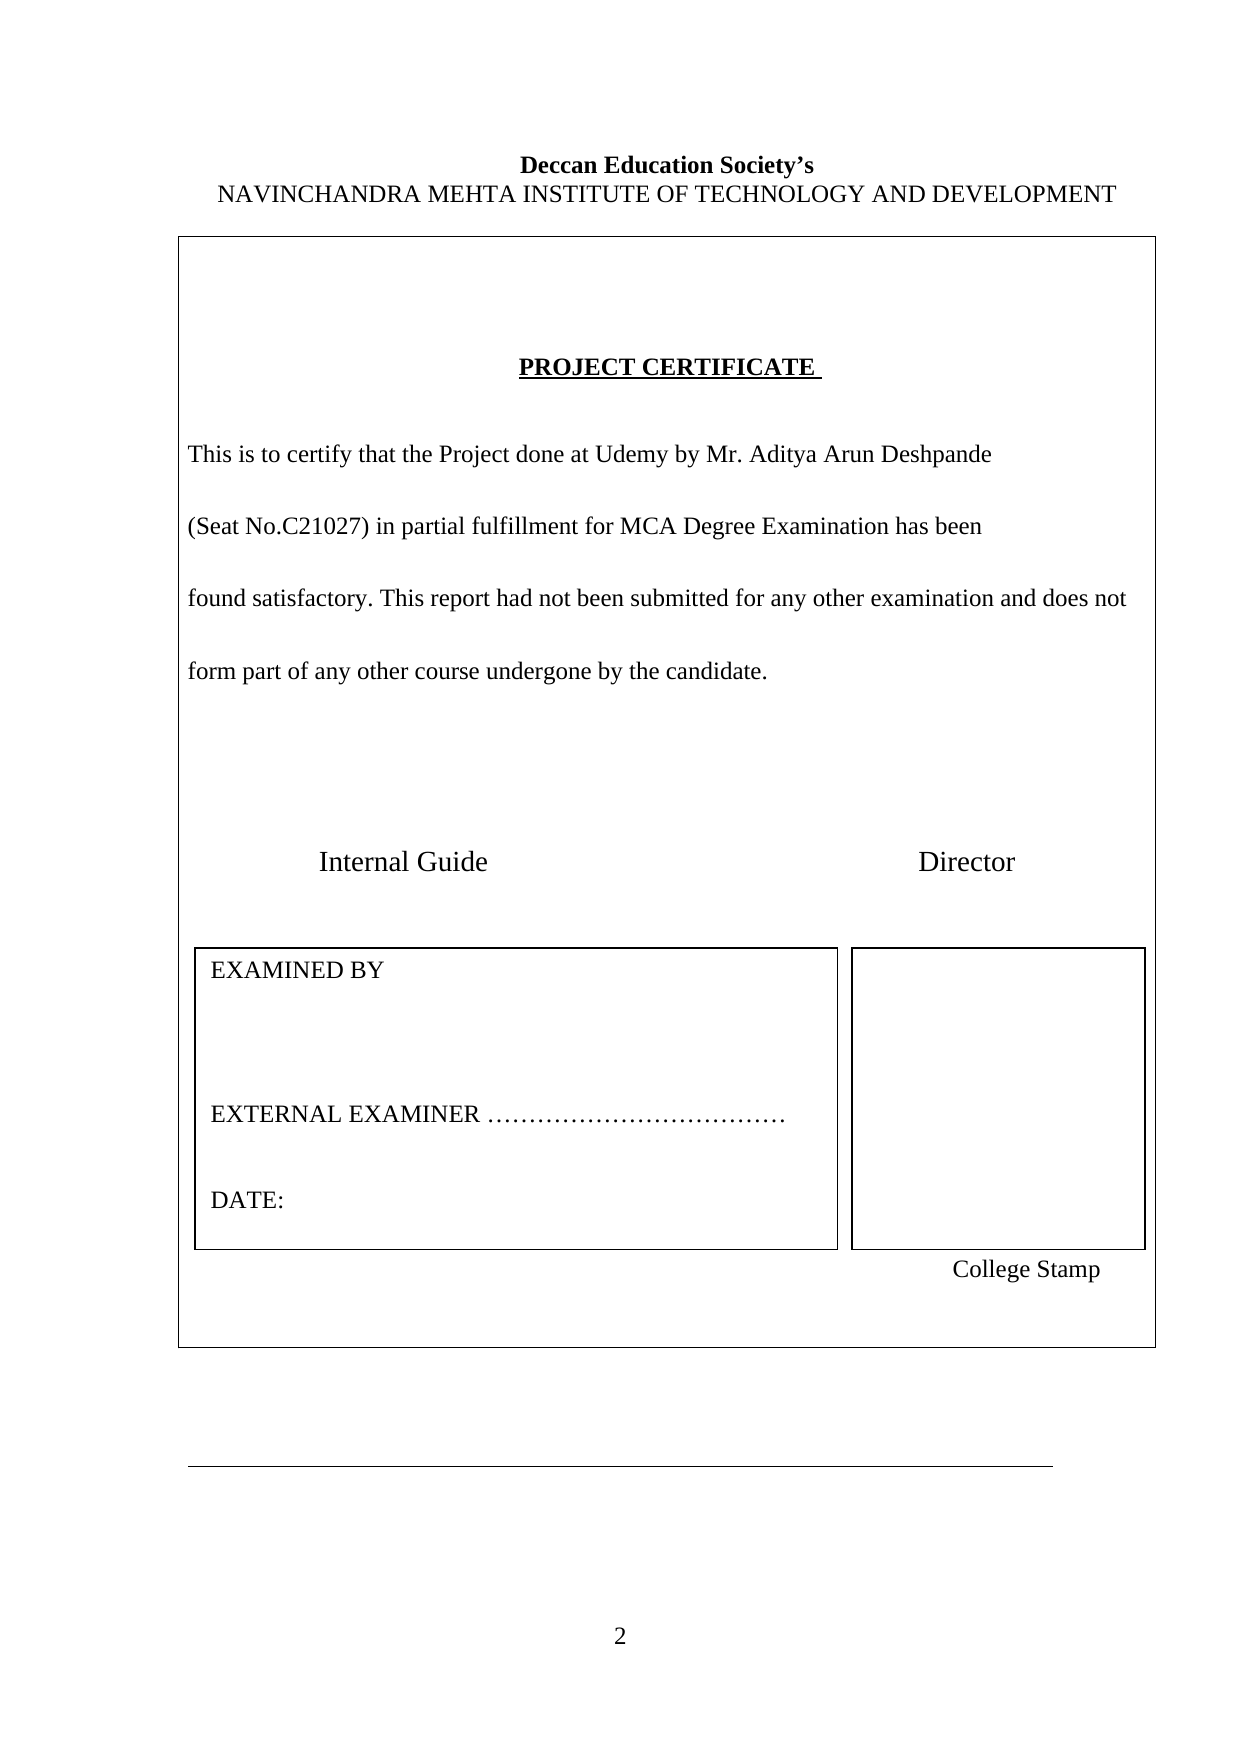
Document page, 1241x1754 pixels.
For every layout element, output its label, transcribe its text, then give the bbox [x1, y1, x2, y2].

text form part of any other course undergone by the candidate. [179, 655, 1155, 684]
text College Stamp [179, 1253, 1155, 1347]
text (Seat No.C21027) in partial fulfillment for MCA Degree Examination has been [179, 510, 1155, 540]
title PROJECT CERTIFICATE [179, 351, 1155, 381]
text This is to certify that the Project done at Udemy by Mr. Aditya Arun Deshpande [179, 438, 1155, 468]
text found satisfactory. This report had not been submitted for any other examination and does not [179, 582, 1155, 612]
text NAVINCHANDRA MEHTA INSTITUTE OF TECHNOLOGY AND DEVELOPMENT [187, 179, 1146, 207]
text Internal Guide Director [179, 843, 1155, 877]
text Deccan Education Society’s [187, 150, 1146, 179]
